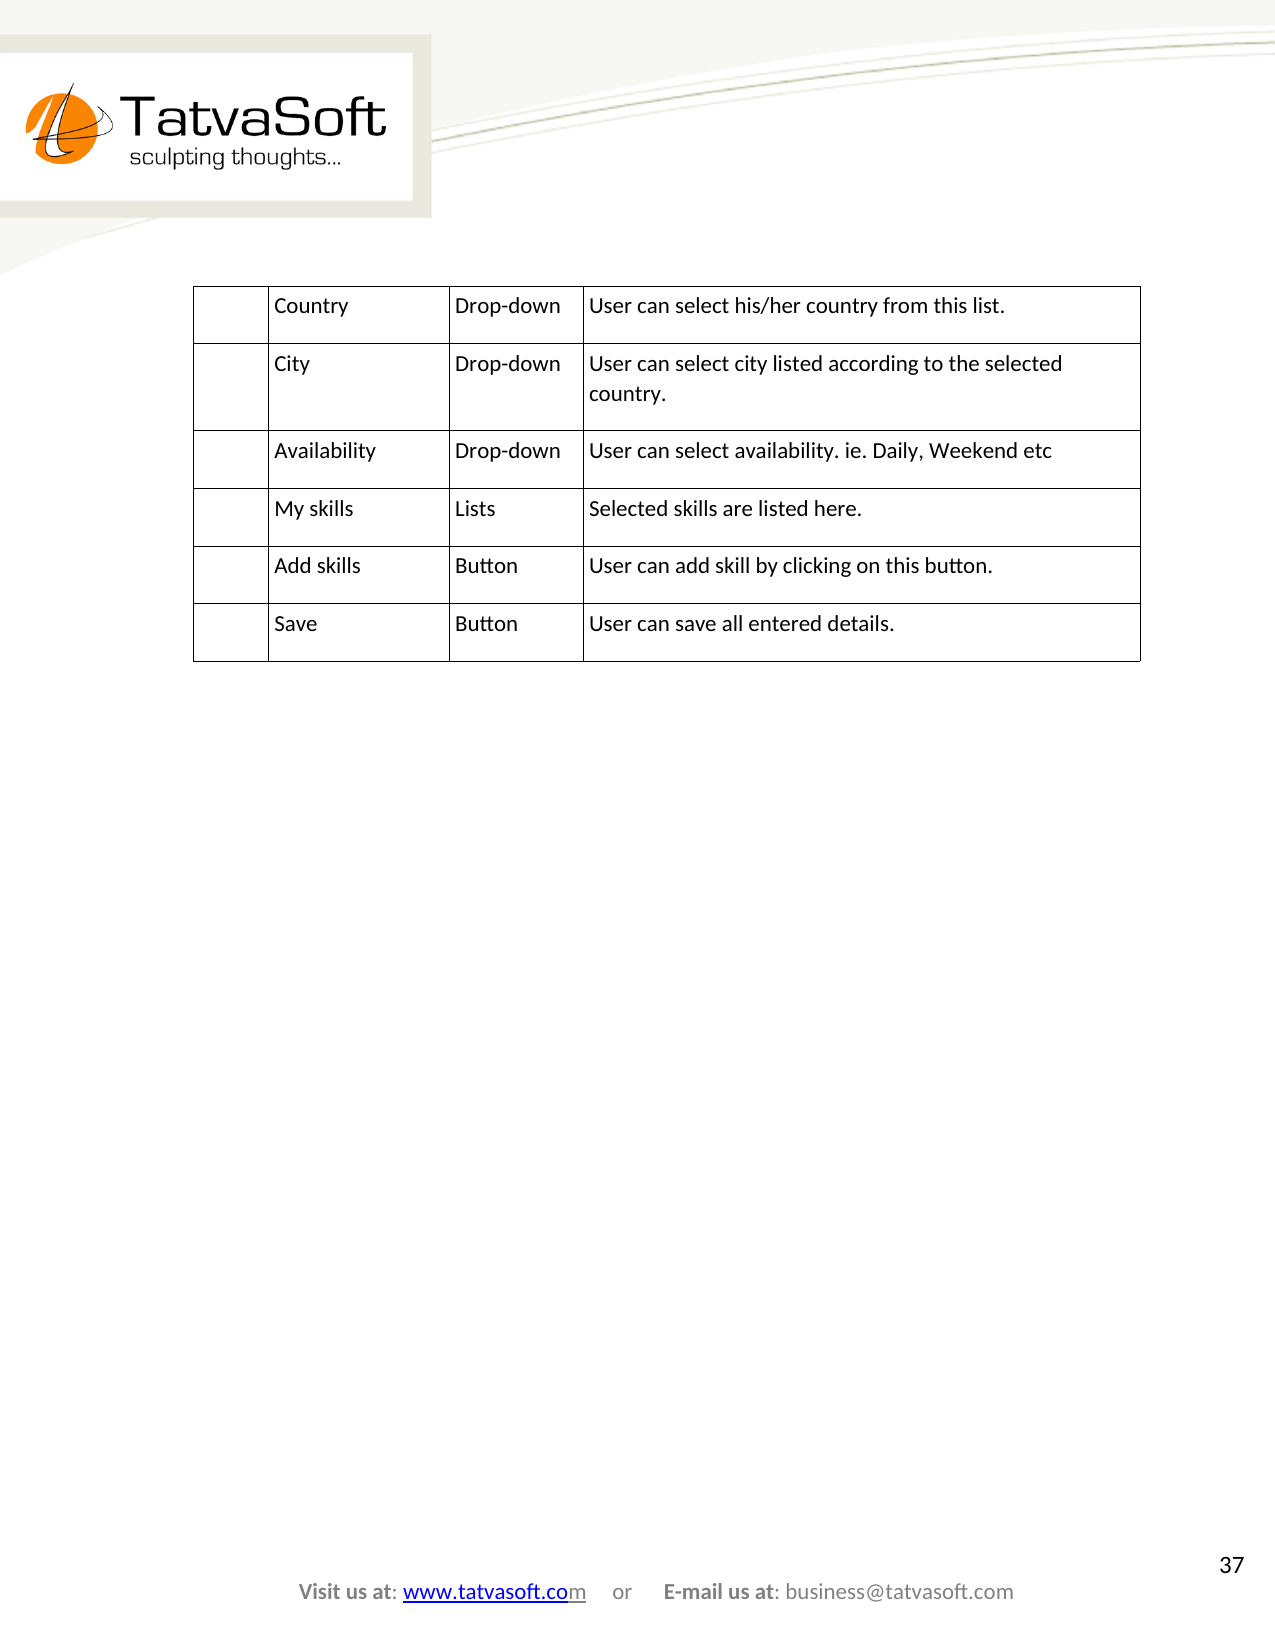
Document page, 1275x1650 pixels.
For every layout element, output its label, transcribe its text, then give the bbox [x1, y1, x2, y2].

table_cell Lists [450, 489, 583, 546]
table_cell User can add skill by clicking on this button. [584, 547, 1140, 603]
table_cell [194, 547, 268, 603]
table_cell Availability [269, 431, 449, 488]
table_cell Drop-down [450, 431, 583, 488]
table_cell User can select city listed according to the selected country. [584, 344, 1140, 430]
table_cell [194, 344, 268, 430]
table_cell [194, 287, 268, 343]
table_cell Selected skills are listed here. [584, 489, 1140, 546]
table_cell Button [450, 547, 583, 603]
table_cell My skills [269, 489, 449, 546]
table_cell Save [269, 604, 449, 661]
picture [0, 0, 1275, 285]
table_cell User can select availability. ie. Daily, Weekend etc [584, 431, 1140, 488]
table_cell Add skills [269, 547, 449, 603]
table_cell [194, 604, 268, 661]
table_cell [194, 489, 268, 546]
table_cell User can select his/her country from this list. [584, 287, 1140, 343]
table_cell Button [450, 604, 583, 661]
table_cell Country [269, 287, 449, 343]
table_cell [194, 431, 268, 488]
table_cell User can save all entered details. [584, 604, 1140, 661]
table_cell City [269, 344, 449, 430]
table_cell Drop-down [450, 287, 583, 343]
table_cell Drop-down [450, 344, 583, 430]
